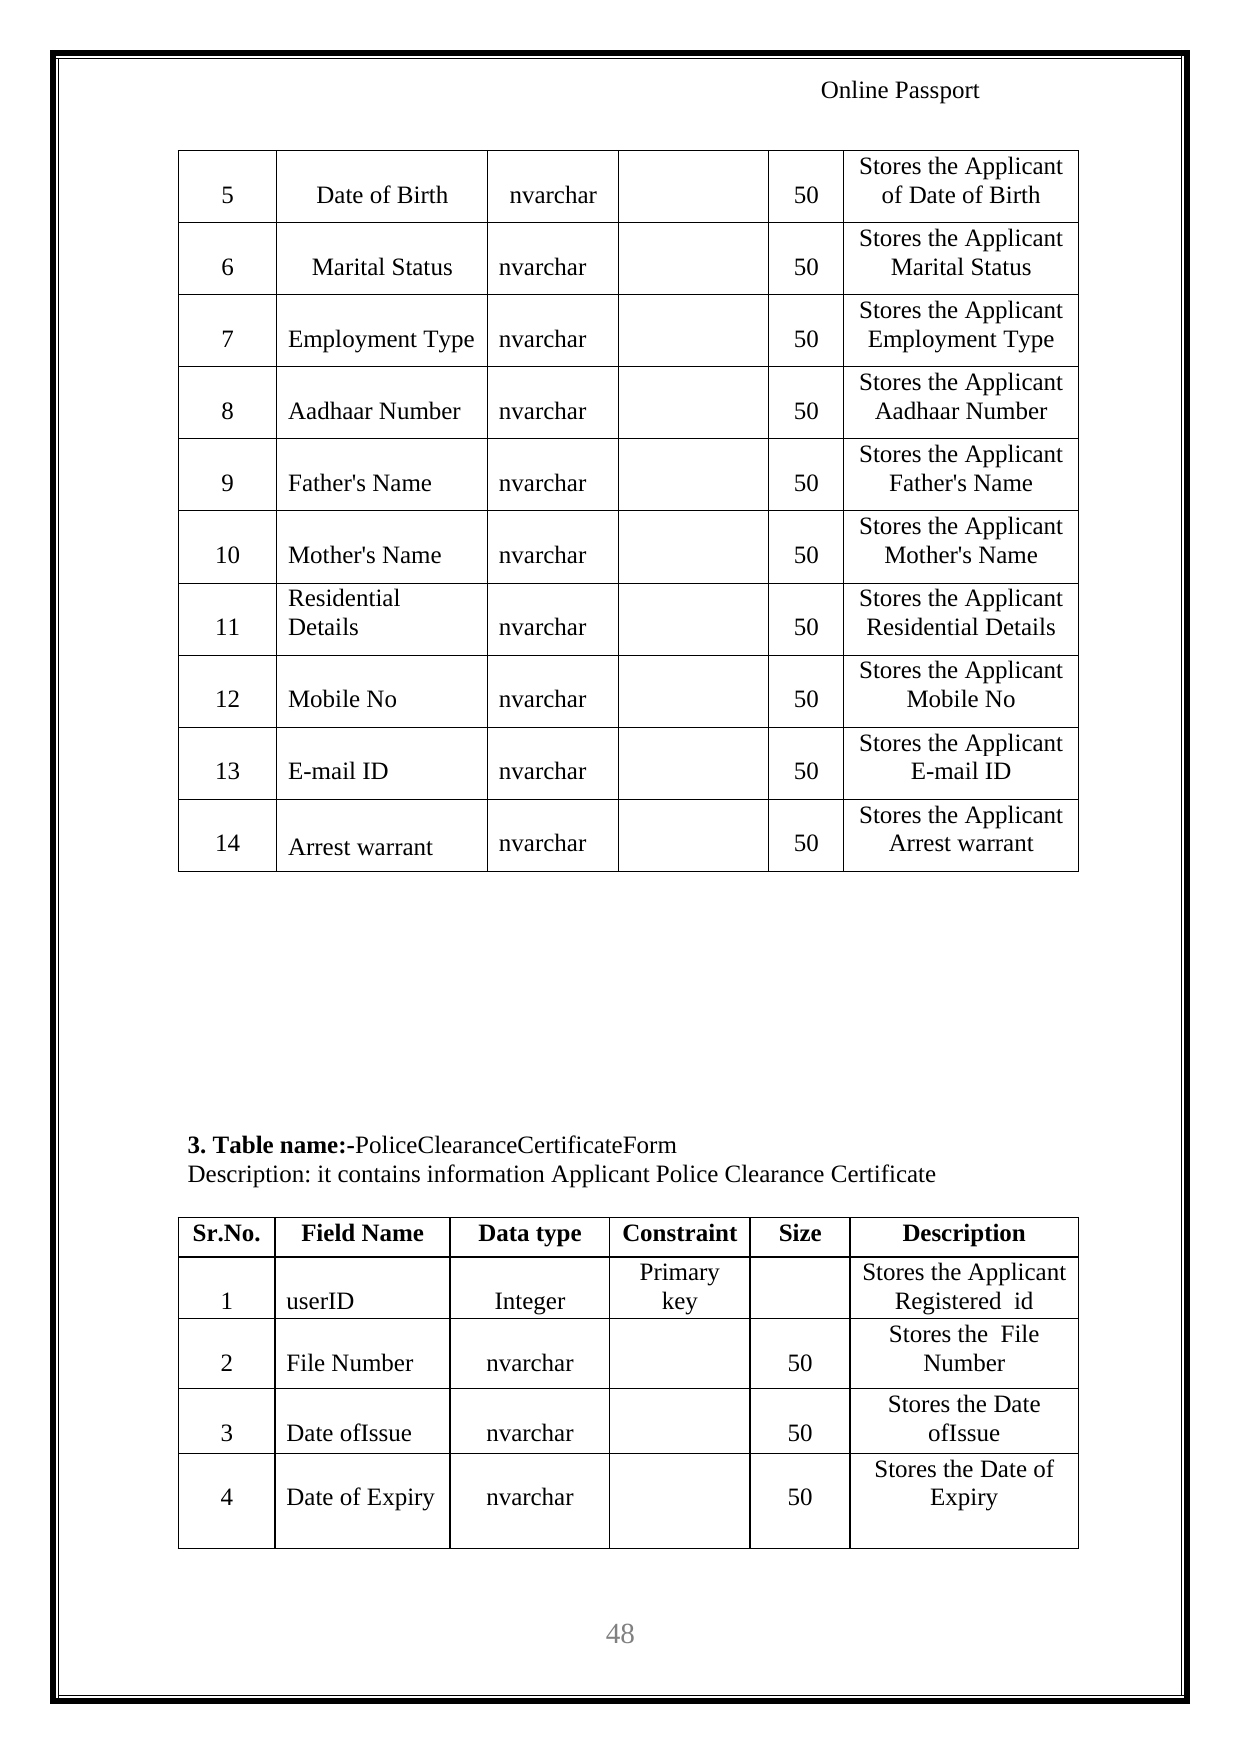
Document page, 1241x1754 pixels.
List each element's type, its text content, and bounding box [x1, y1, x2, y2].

text Description: it contains information Applicant Police Clearance Certificate [187, 1159, 1053, 1188]
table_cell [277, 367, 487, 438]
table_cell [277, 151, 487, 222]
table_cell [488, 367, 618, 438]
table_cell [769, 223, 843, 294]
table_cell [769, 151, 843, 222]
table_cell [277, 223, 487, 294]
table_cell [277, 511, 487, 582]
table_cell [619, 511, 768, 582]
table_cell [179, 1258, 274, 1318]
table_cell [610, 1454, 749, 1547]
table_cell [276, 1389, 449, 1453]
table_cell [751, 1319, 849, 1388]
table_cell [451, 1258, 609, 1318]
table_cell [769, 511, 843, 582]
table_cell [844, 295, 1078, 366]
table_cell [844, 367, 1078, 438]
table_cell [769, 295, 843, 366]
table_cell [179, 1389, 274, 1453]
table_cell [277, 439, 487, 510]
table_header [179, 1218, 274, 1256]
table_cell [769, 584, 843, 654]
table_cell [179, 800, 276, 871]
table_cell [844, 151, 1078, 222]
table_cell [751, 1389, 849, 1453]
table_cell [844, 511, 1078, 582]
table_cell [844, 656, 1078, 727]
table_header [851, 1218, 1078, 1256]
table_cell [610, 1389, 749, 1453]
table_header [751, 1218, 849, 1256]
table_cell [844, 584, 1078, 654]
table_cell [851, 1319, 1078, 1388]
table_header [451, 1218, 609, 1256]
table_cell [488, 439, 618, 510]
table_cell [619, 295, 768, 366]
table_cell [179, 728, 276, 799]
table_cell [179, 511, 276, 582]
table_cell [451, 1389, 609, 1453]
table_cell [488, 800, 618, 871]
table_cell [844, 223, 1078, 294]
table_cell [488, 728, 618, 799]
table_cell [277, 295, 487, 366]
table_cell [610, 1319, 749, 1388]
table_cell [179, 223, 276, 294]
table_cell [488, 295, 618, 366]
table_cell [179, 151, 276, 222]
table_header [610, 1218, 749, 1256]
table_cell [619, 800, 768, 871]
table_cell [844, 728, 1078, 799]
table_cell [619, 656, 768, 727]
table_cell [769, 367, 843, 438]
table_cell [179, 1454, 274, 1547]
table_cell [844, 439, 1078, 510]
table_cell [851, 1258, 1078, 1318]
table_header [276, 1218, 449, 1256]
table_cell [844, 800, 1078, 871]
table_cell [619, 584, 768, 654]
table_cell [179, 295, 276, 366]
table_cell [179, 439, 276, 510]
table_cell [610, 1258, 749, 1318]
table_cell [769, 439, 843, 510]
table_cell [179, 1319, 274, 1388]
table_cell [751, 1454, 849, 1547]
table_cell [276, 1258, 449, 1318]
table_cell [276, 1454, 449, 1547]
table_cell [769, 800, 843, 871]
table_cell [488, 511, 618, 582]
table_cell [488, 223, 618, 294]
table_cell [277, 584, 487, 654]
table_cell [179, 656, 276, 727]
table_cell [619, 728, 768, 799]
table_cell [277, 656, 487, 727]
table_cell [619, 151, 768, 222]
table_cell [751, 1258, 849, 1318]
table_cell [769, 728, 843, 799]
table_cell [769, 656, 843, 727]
text 3. Table name:-PoliceClearanceCertificateForm [187, 1131, 1053, 1159]
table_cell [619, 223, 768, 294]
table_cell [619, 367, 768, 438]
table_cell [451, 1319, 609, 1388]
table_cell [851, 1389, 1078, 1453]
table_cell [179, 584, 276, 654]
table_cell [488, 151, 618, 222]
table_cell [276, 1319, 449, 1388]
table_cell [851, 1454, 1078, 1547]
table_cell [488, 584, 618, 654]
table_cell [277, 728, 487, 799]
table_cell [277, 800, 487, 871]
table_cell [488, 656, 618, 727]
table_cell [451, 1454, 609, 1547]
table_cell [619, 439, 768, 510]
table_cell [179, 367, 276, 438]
